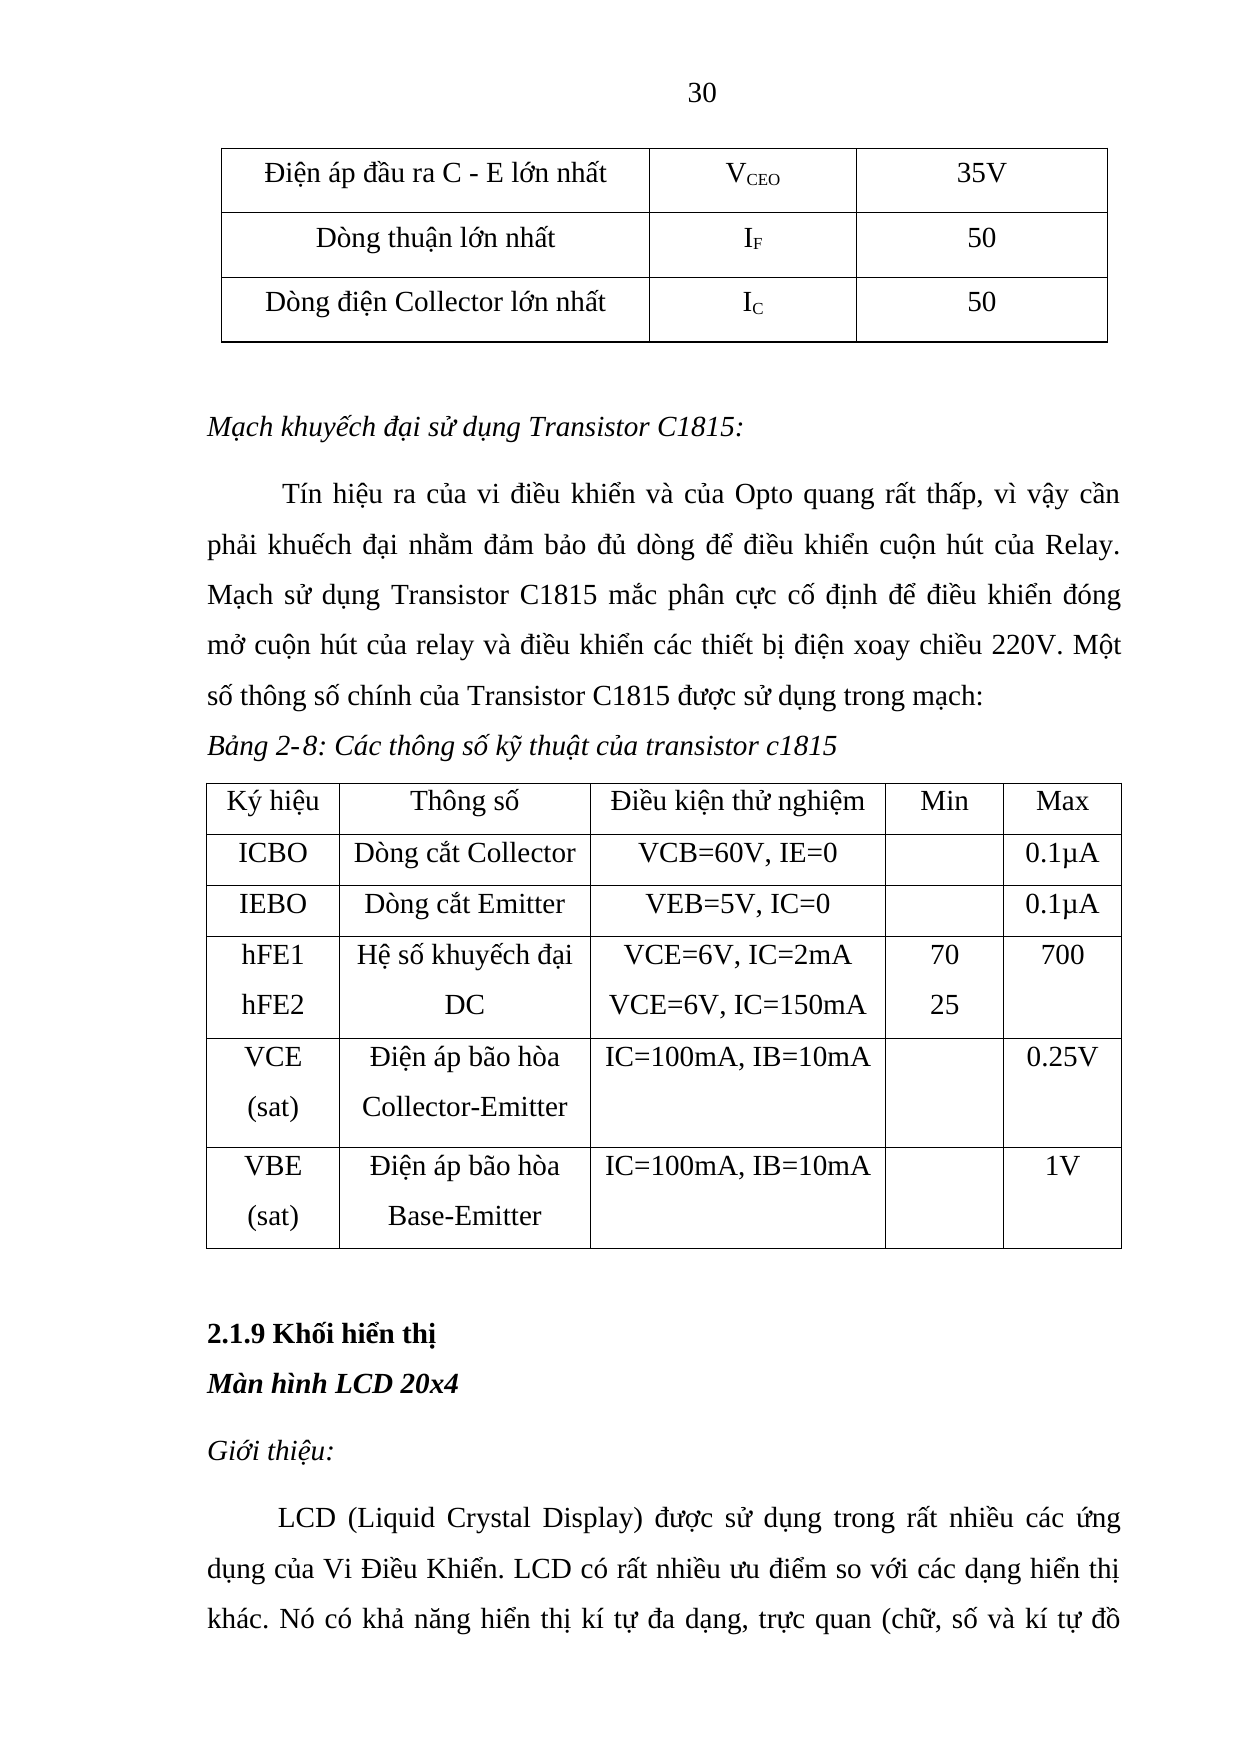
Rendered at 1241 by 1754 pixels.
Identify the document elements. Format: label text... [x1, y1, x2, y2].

table_cell Dòng thuận lớn nhất [222, 213, 649, 277]
table_cell VEB=5V, IC=0 [591, 886, 885, 936]
table_header Min [886, 784, 1003, 834]
table_cell Dòng cắt Collector [340, 835, 590, 885]
table_cell Dòng điện Collector lớn nhất [222, 278, 649, 341]
table_cell IC [650, 278, 856, 341]
table_cell IC=100mA, IB=10mA [591, 1039, 885, 1147]
table_cell hFE1 hFE2 [207, 937, 339, 1038]
table_cell 0.1µA [1004, 886, 1121, 936]
table_cell 700 [1004, 937, 1121, 1038]
table_cell Dòng cắt Emitter [340, 886, 590, 936]
table_cell Hệ số khuyếch đại DC [340, 937, 590, 1038]
table_cell VCE (sat) [207, 1039, 339, 1147]
table_header Ký hiệu [207, 784, 339, 834]
table_cell VCB=60V, IE=0 [591, 835, 885, 885]
table_header Điều kiện thử nghiệm [591, 784, 885, 834]
table_cell IF [650, 213, 856, 277]
table_cell VBE (sat) [207, 1148, 339, 1248]
table_cell [886, 1148, 1003, 1248]
table_cell [886, 835, 1003, 885]
table_cell 50 [857, 213, 1107, 277]
table_header Max [1004, 784, 1121, 834]
text Mạch khuyếch đại sử dụng Transistor C1815: [207, 409, 1122, 443]
table_cell 35V [857, 149, 1107, 212]
text Giới thiệu: [207, 1433, 1122, 1467]
table_cell 50 [857, 278, 1107, 341]
subtitle Khối hiển thị [207, 1316, 1122, 1350]
table_cell 1V [1004, 1148, 1121, 1248]
table_cell 70 25 [886, 937, 1003, 1038]
table_cell Điện áp bão hòa Base-Emitter [340, 1148, 590, 1248]
table_cell Điện áp bão hòa Collector-Emitter [340, 1039, 590, 1147]
table_cell ICBO [207, 835, 339, 885]
table_cell VCE=6V, IC=2mA VCE=6V, IC=150mA [591, 937, 885, 1038]
table_cell 0.25V [1004, 1039, 1121, 1147]
table_cell [886, 1039, 1003, 1147]
table_header Thông số [340, 784, 590, 834]
table_cell Điện áp đầu ra C - E lớn nhất [222, 149, 649, 212]
table_cell [886, 886, 1003, 936]
text Màn hình LCD 20x4 [207, 1367, 1122, 1400]
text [207, 1501, 1122, 1635]
table_cell IC=100mA, IB=10mA [591, 1148, 885, 1248]
text Bảng 2-8: Các thông số kỹ thuật của transistor c1815 [207, 728, 1122, 762]
table_cell IEBO [207, 886, 339, 936]
table_cell 0.1µA [1004, 835, 1121, 885]
table_cell VCEO [650, 149, 856, 212]
text Tín hiệu ra của vi điều khiển và của Opto quang rất thấp, vì vậy cần phải khuếch đại nhằm đảm bảo đủ dòng để điều khiển cuộn hút của Relay. Mạch sử dụng Transistor C1815 mắc phân cực cố định để điều khiển đóng mở cuộn hút của relay và điều khiển các thiết bị điện xoay chiều 220V. Một số thông số chính của Transistor C1815 được sử dụng trong mạch: [207, 476, 1122, 711]
